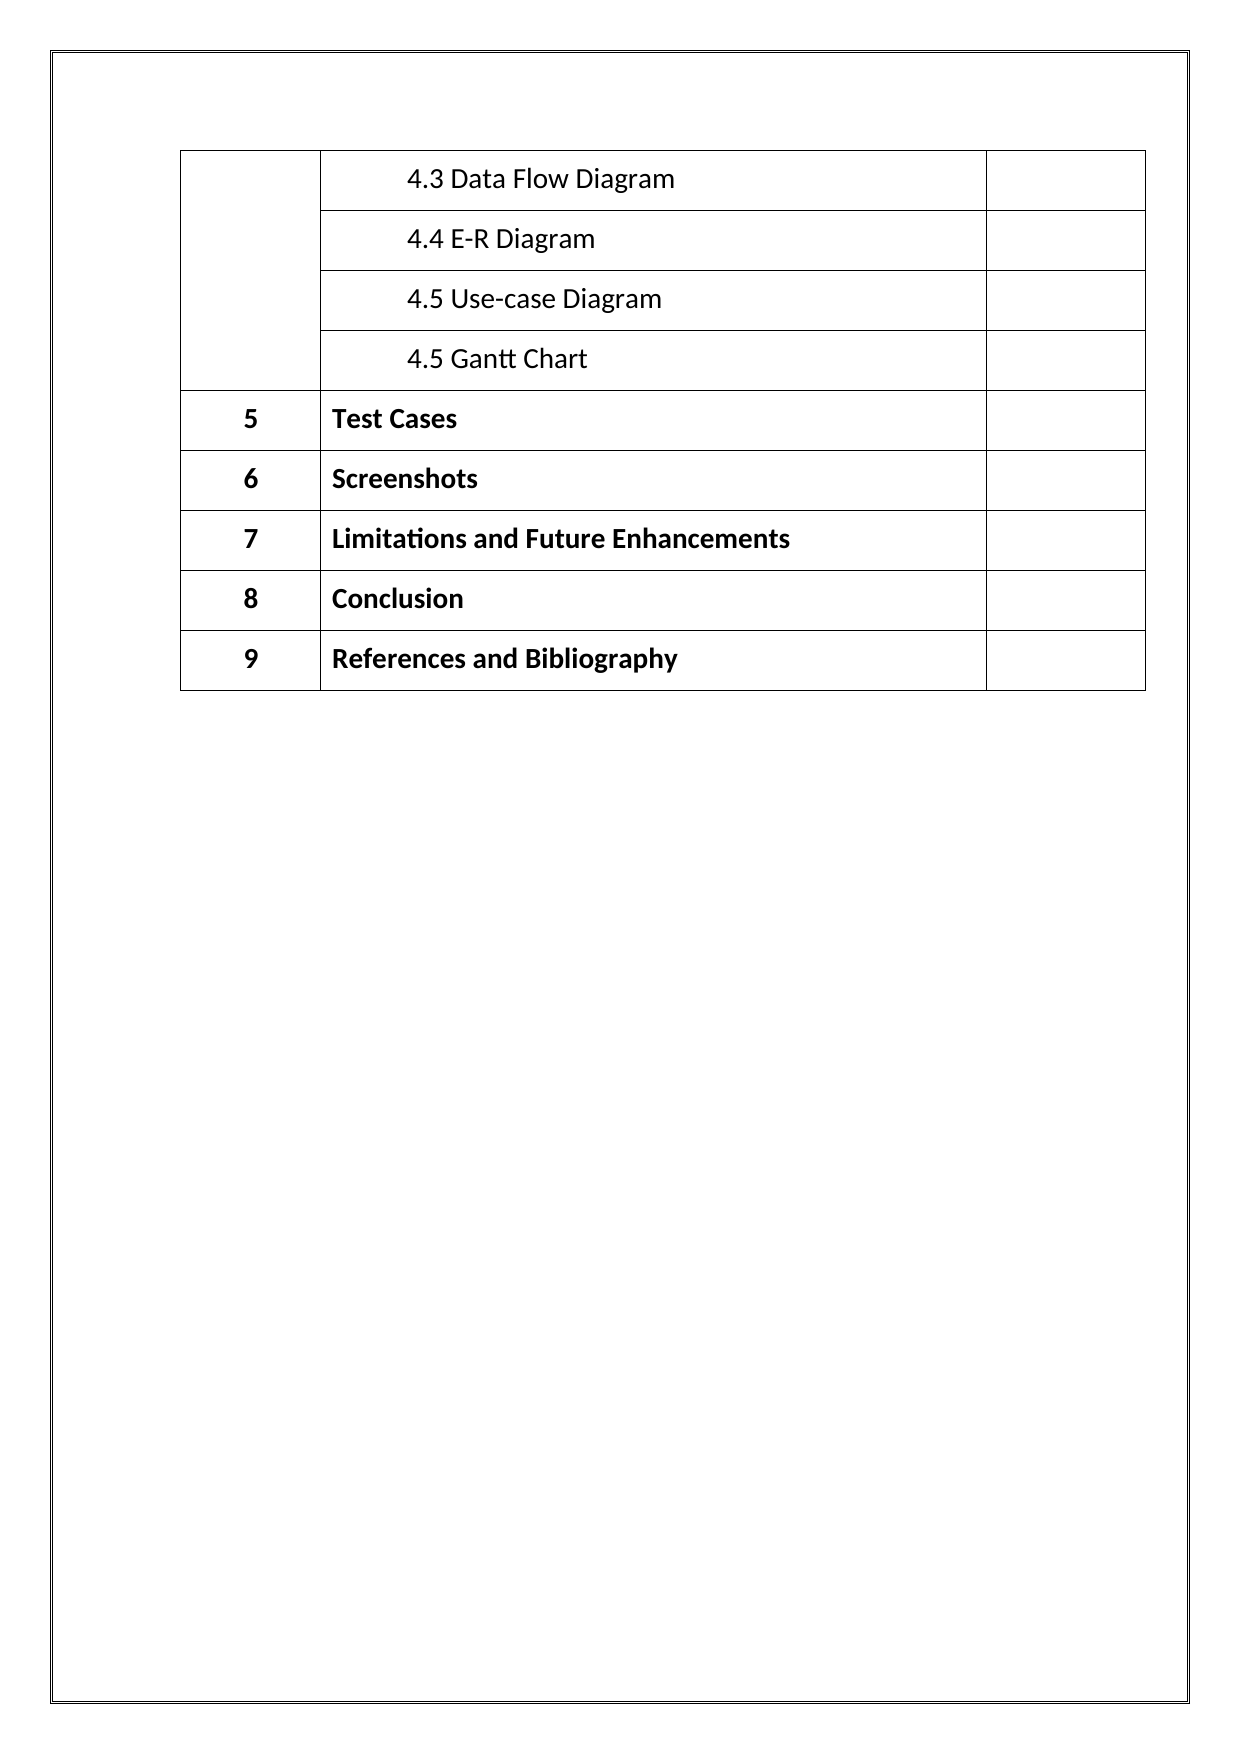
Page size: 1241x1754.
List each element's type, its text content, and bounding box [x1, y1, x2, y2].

table_cell [987, 451, 1145, 510]
table_cell 4.3 Data Flow Diagram [321, 151, 986, 210]
table_cell [987, 271, 1145, 330]
table_cell [987, 211, 1145, 270]
table_cell 8 [181, 571, 320, 630]
table_cell Test Cases [321, 391, 986, 450]
table_cell [987, 331, 1145, 390]
table_cell References and Bibliography [321, 631, 986, 690]
table_cell 6 [181, 451, 320, 510]
table_cell 7 [181, 511, 320, 570]
table_cell 9 [181, 631, 320, 690]
table_cell 4.5 Gantt Chart [321, 331, 986, 390]
table_cell [987, 151, 1145, 210]
table_cell Limitations and Future Enhancements [321, 511, 986, 570]
table_cell 4.5 Use-case Diagram [321, 271, 986, 330]
table_cell Conclusion [321, 571, 986, 630]
table_cell [987, 391, 1145, 450]
table_cell Screenshots [321, 451, 986, 510]
table_cell 4.4 E-R Diagram [321, 211, 986, 270]
table_cell [987, 631, 1145, 690]
table_cell [987, 571, 1145, 630]
table_cell 5 [181, 391, 320, 450]
table_cell [987, 511, 1145, 570]
